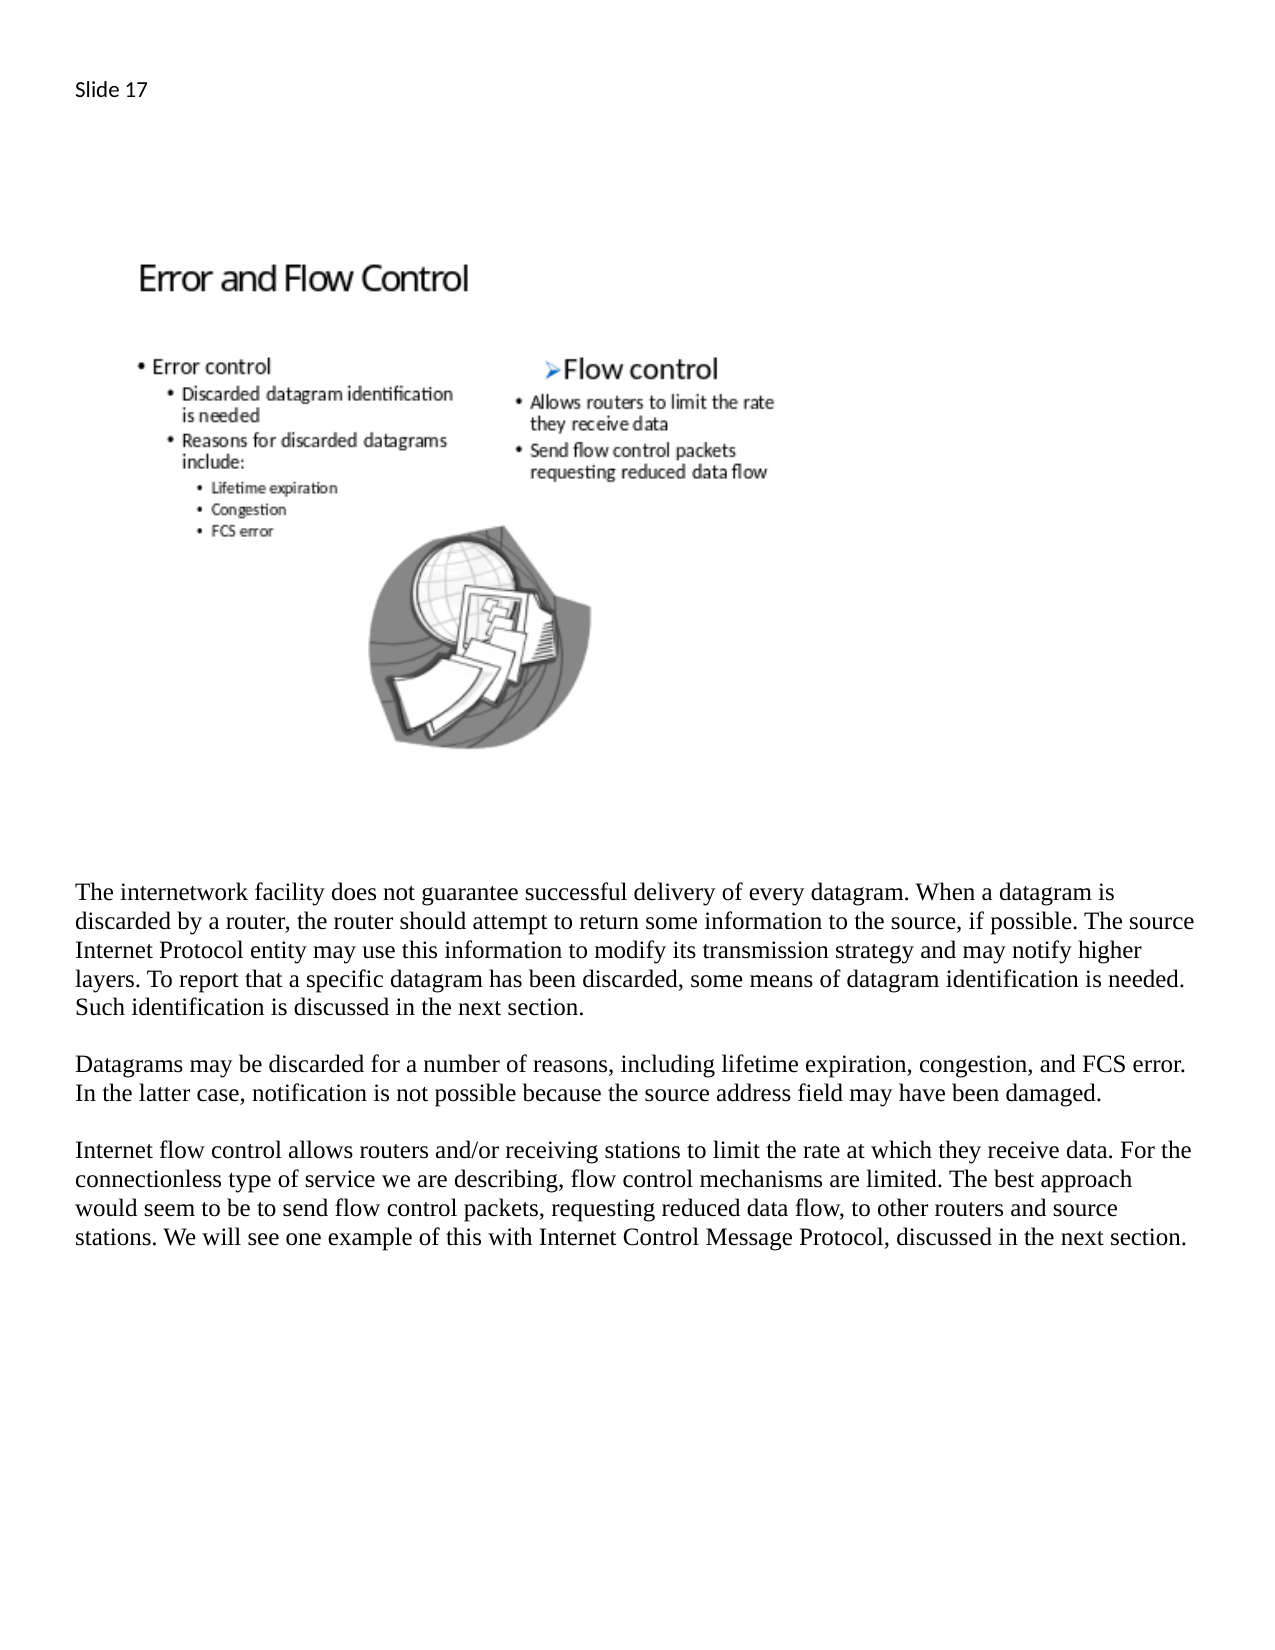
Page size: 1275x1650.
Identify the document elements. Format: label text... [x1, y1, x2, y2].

text Internet flow control allows routers and/or receiving stations to limit the rate at which they receive data. For the connectionless type of service we are describing, flow control mechanisms are limited. The best approach would seem to be to send flow control packets, requesting reduced data flow, to other routers and source stations. We will see one example of this with Internet Control Message Protocol, discussed in the next section. [75, 1135, 1200, 1250]
text Datagrams may be discarded for a number of reasons, including lifetime expiration, congestion, and FCS error. In the latter case, notification is not possible because the source address field may have been damaged. [75, 1049, 1200, 1107]
text The internetwork facility does not guarantee successful delivery of every datagram. When a datagram is discarded by a router, the router should attempt to return some information to the source, if possible. The source Internet Protocol entity may use this information to modify its transmission strategy and may notify higher layers. To report that a specific datagram has been discarded, some means of datagram identification is needed. Such identification is discussed in the next section. [75, 877, 1200, 1021]
text Slide 17 [75, 75, 1200, 103]
